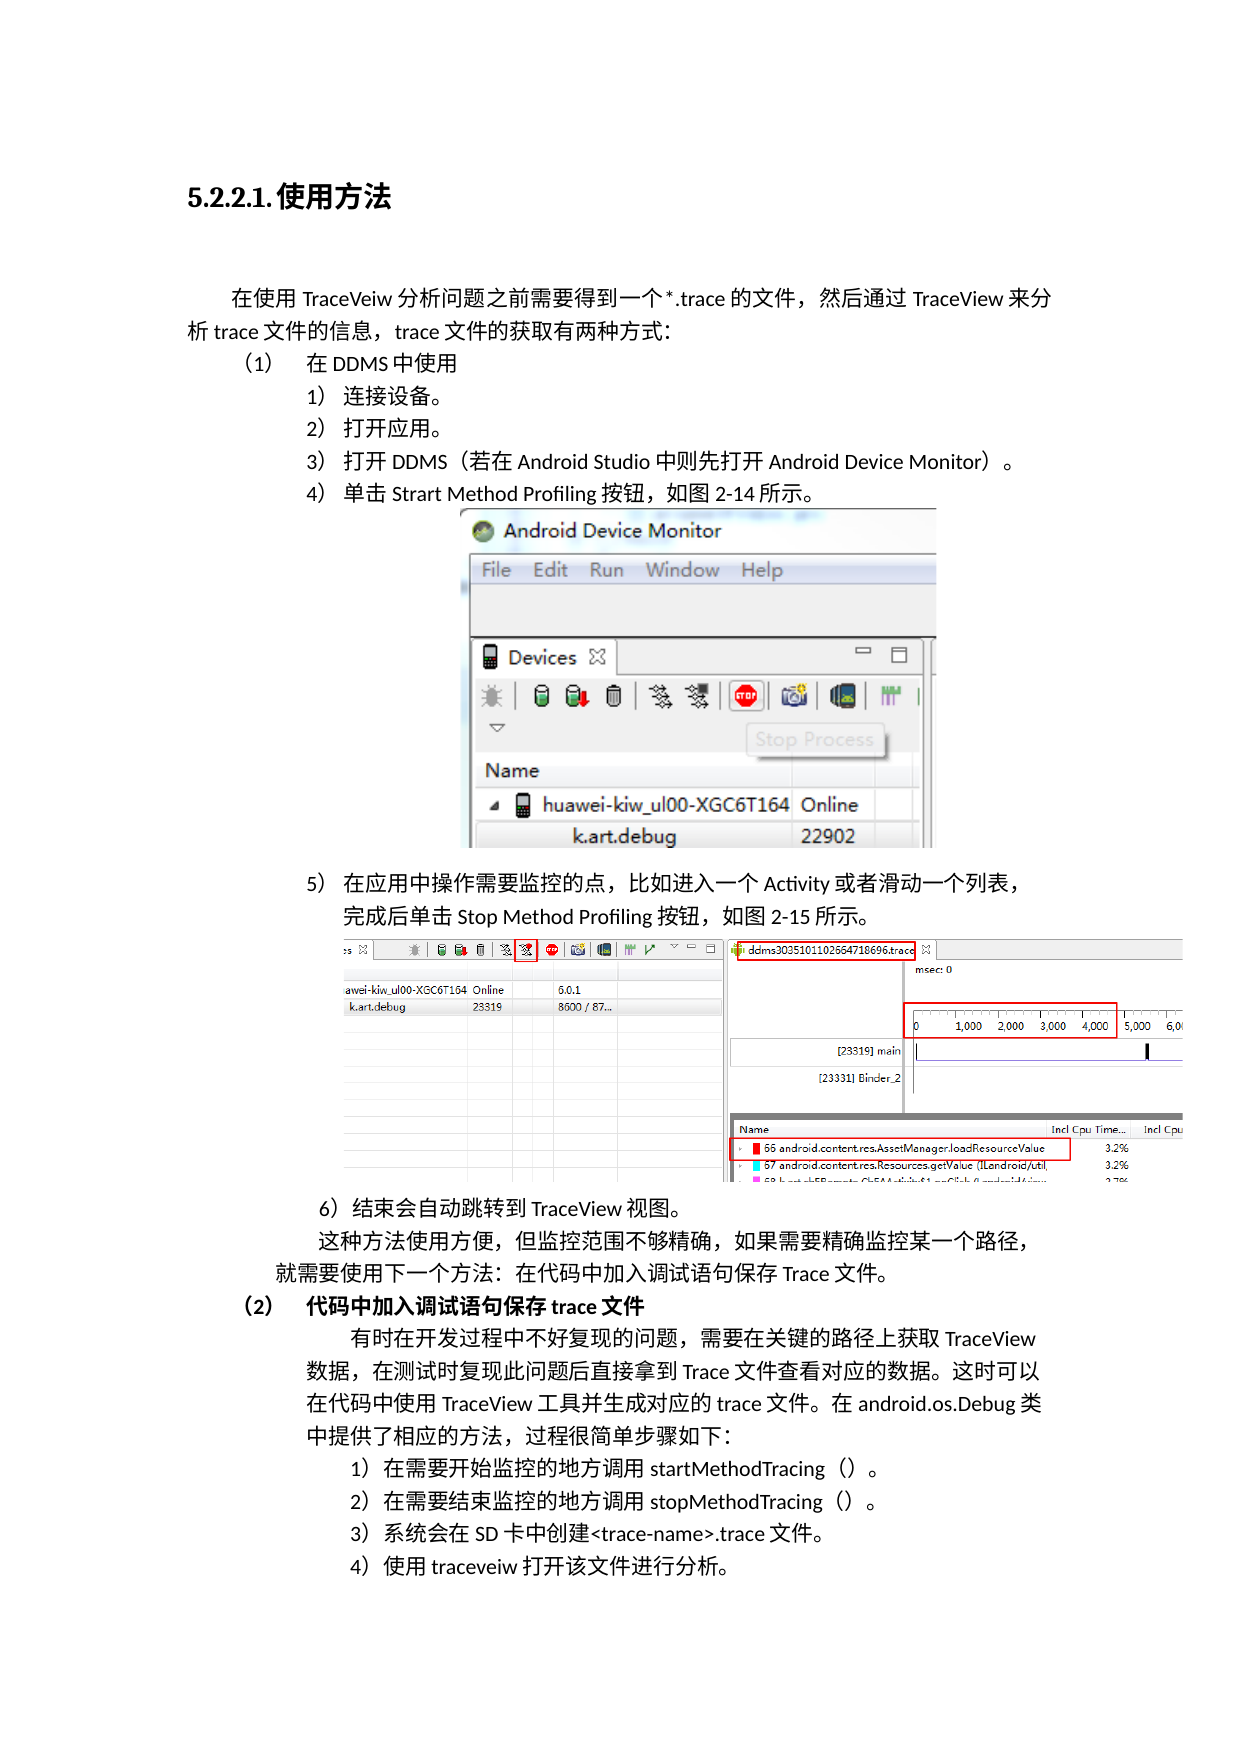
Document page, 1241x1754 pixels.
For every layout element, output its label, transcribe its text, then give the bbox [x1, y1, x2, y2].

text 在使用TraceVeiw分析问题之前需要得到一个*.trace的文件，然后通过TraceView来分析trace文件的信息，trace文件的获取有两种方式： [187, 281, 1053, 346]
list 1）在需要开始监控的地方调用startMethodTracing（）。 [306, 1451, 1053, 1483]
list 3）系统会在SD卡中创建<trace-name>.trace文件。 [306, 1516, 1053, 1548]
list 单击Strart Method Profiling按钮，如图2-14所示。 [306, 476, 1053, 508]
text 这种方法使用方便，但监控范围不够精确，如果需要精确监控某一个路径，就需要使用下一个方法：在代码中加入调试语句保存Trace文件。 [275, 1223, 1053, 1288]
list 2）在需要结束监控的地方调用stopMethodTracing（）。 [306, 1483, 1053, 1516]
list 打开DDMS（若在Android Studio中则先打开Android Device Monitor）。 [306, 443, 1053, 476]
picture [343, 939, 1183, 1182]
list 连接设备。 [306, 378, 1053, 411]
text 6）结束会自动跳转到TraceView视图。 [187, 1191, 1053, 1223]
list 打开应用。 [306, 411, 1053, 443]
list 4）使用traceveiw打开该文件进行分析。 [306, 1548, 1053, 1581]
list 有时在开发过程中不好复现的问题，需要在关键的路径上获取TraceView数据，在测试时复现此问题后直接拿到Trace文件查看对应的数据。这时可以在代码中使用TraceView工具并生成对应的trace文件。在android.os.Debug类中提供了相应的方法，过程很简单步骤如下： [306, 1321, 1053, 1451]
list 在应用中操作需要监控的点，比如进入一个Activity或者滑动一个列表，完成后单击Stop Method Profiling按钮，如图2-15所示。 [306, 866, 1053, 931]
subtitle 使用方法 [187, 162, 1053, 227]
list 代码中加入调试语句保存trace文件 [231, 1288, 1053, 1321]
list 在DDMS中使用 [231, 346, 1053, 378]
picture [460, 508, 937, 848]
